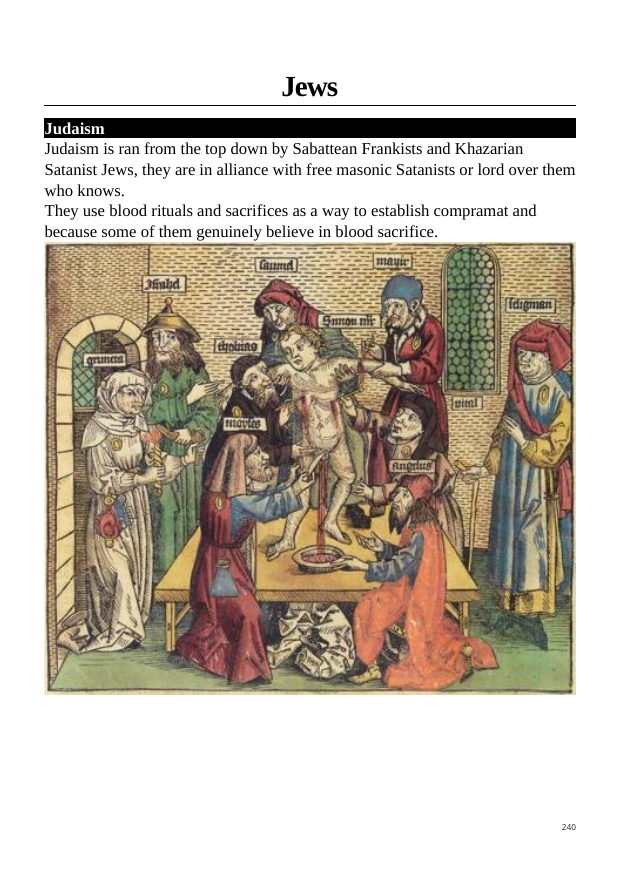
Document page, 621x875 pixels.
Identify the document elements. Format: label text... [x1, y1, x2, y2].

picture [44, 242, 576, 695]
subtitle Jews [44, 69, 576, 105]
text Judaism is ran from the top down by Sabattean Frankists and Khazarian Satanist Jews, they are in alliance with free masonic Satanists or lord over them who knows. [44, 139, 576, 199]
text They use blood rituals and sacrifices as a way to establish compramat and because some of them genuinely believe in blood sacrifice. [44, 201, 576, 241]
subtitle Judaism [44, 118, 576, 138]
